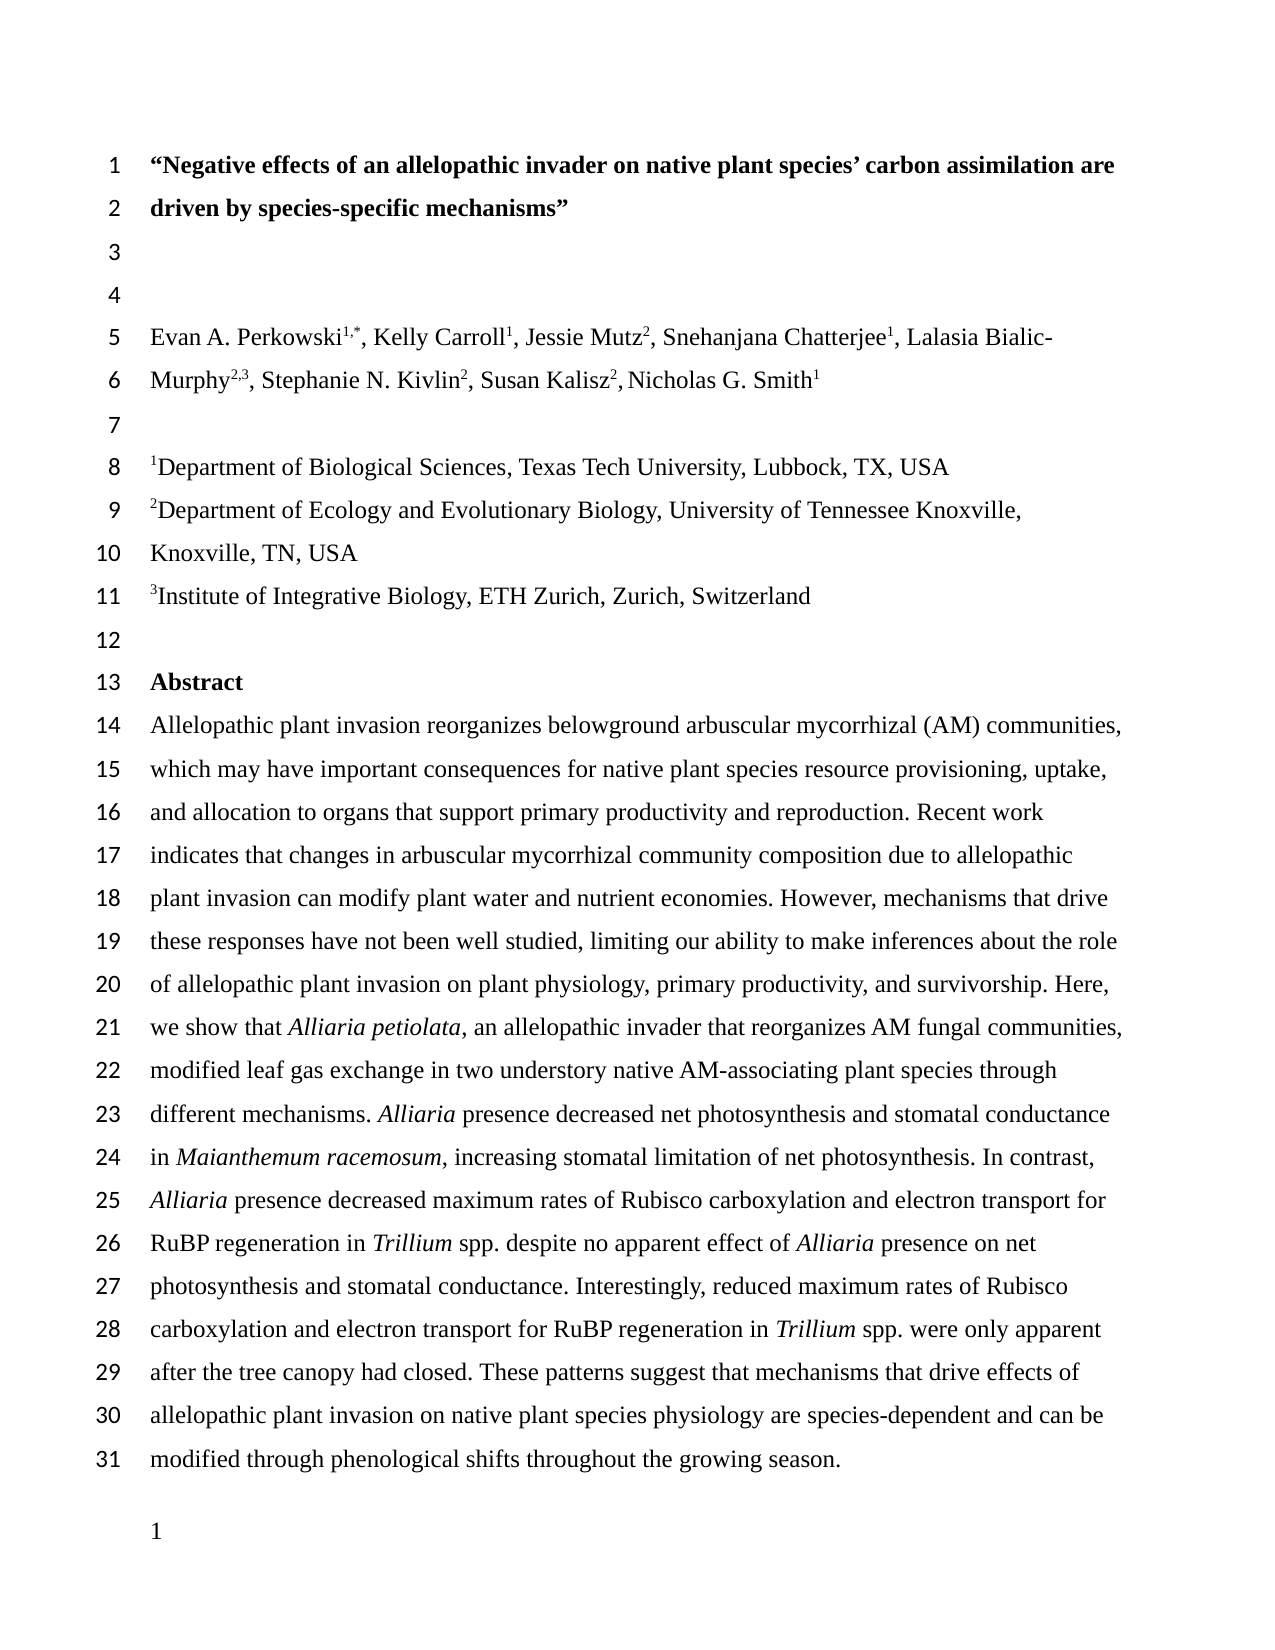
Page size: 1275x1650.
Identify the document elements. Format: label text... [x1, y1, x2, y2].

text “Negative effects of an allelopathic invader on native plant species’ carbon assimilation are driven by species-specific mechanisms” [150, 150, 1125, 222]
text Evan A. Perkowski1,*, Kelly Carroll1, Jessie Mutz2, Snehanjana Chatterjee1, Lalasia Bialic-Murphy2,3, Stephanie N. Kivlin2, Susan Kalisz2, Nicholas G. Smith1 [150, 322, 1125, 394]
text 3Institute of Integrative Biology, ETH Zurich, Zurich, Switzerland [150, 581, 1125, 610]
text 2Department of Ecology and Evolutionary Biology, University of Tennessee Knoxville, Knoxville, TN, USA [150, 495, 1125, 567]
text 1Department of Biological Sciences, Texas Tech University, Lubbock, TX, USA [150, 452, 1125, 481]
text Abstract [150, 667, 1125, 696]
text Allelopathic plant invasion reorganizes belowground arbuscular mycorrhizal (AM) communities, which may have important consequences for native plant species resource provisioning, uptake, and allocation to organs that support primary productivity and reproduction. Recent work indicates that changes in arbuscular mycorrhizal community composition due to allelopathic plant invasion can modify plant water and nutrient economies. However, mechanisms that drive these responses have not been well studied, limiting our ability to make inferences about the role of allelopathic plant invasion on plant physiology, primary productivity, and survivorship. Here, we show that Alliaria petiolata, an allelopathic invader that reorganizes AM fungal communities, modified leaf gas exchange in two understory native AM-associating plant species through different mechanisms. Alliaria presence decreased net photosynthesis and stomatal conductance in Maianthemum racemosum, increasing stomatal limitation of net photosynthesis. In contrast, Alliaria presence decreased maximum rates of Rubisco carboxylation and electron transport for RuBP regeneration in Trillium spp. despite no apparent effect of Alliaria presence on net photosynthesis and stomatal conductance. Interestingly, reduced maximum rates of Rubisco carboxylation and electron transport for RuBP regeneration in Trillium spp. were only apparent after the tree canopy had closed. These patterns suggest that mechanisms that drive effects of allelopathic plant invasion on native plant species physiology are species-dependent and can be modified through phenological shifts throughout the growing season. [150, 711, 1125, 1472]
